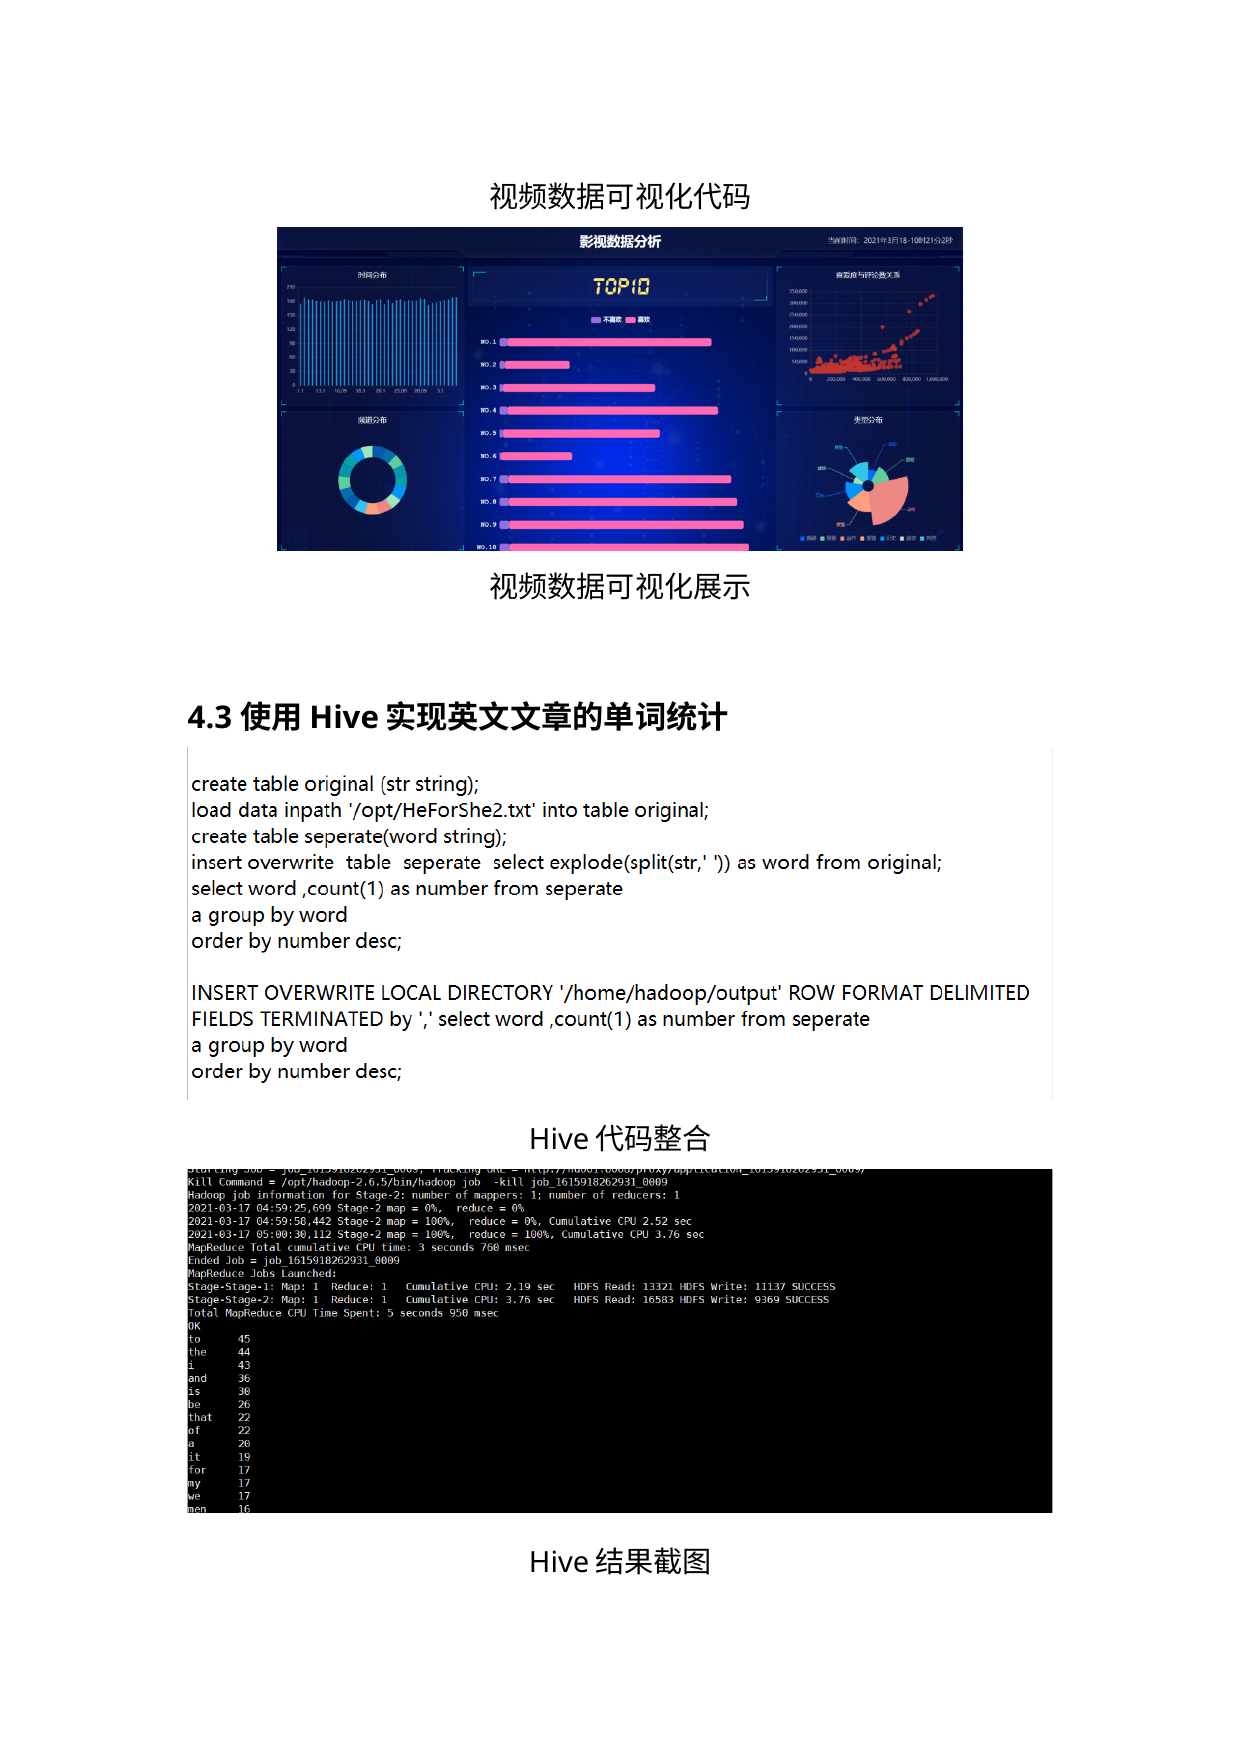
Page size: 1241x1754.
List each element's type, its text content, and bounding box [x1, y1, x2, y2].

text 视频数据可视化代码 [187, 162, 1053, 227]
text Hive结果截图 [187, 1527, 1053, 1592]
picture [187, 1169, 1053, 1513]
text 视频数据可视化展示 [187, 552, 1053, 617]
text Hive代码整合 [187, 1104, 1053, 1169]
text 4.3 使用Hive实现英文文章的单词统计 [187, 682, 1053, 747]
picture [277, 227, 964, 551]
picture [187, 747, 1053, 1100]
